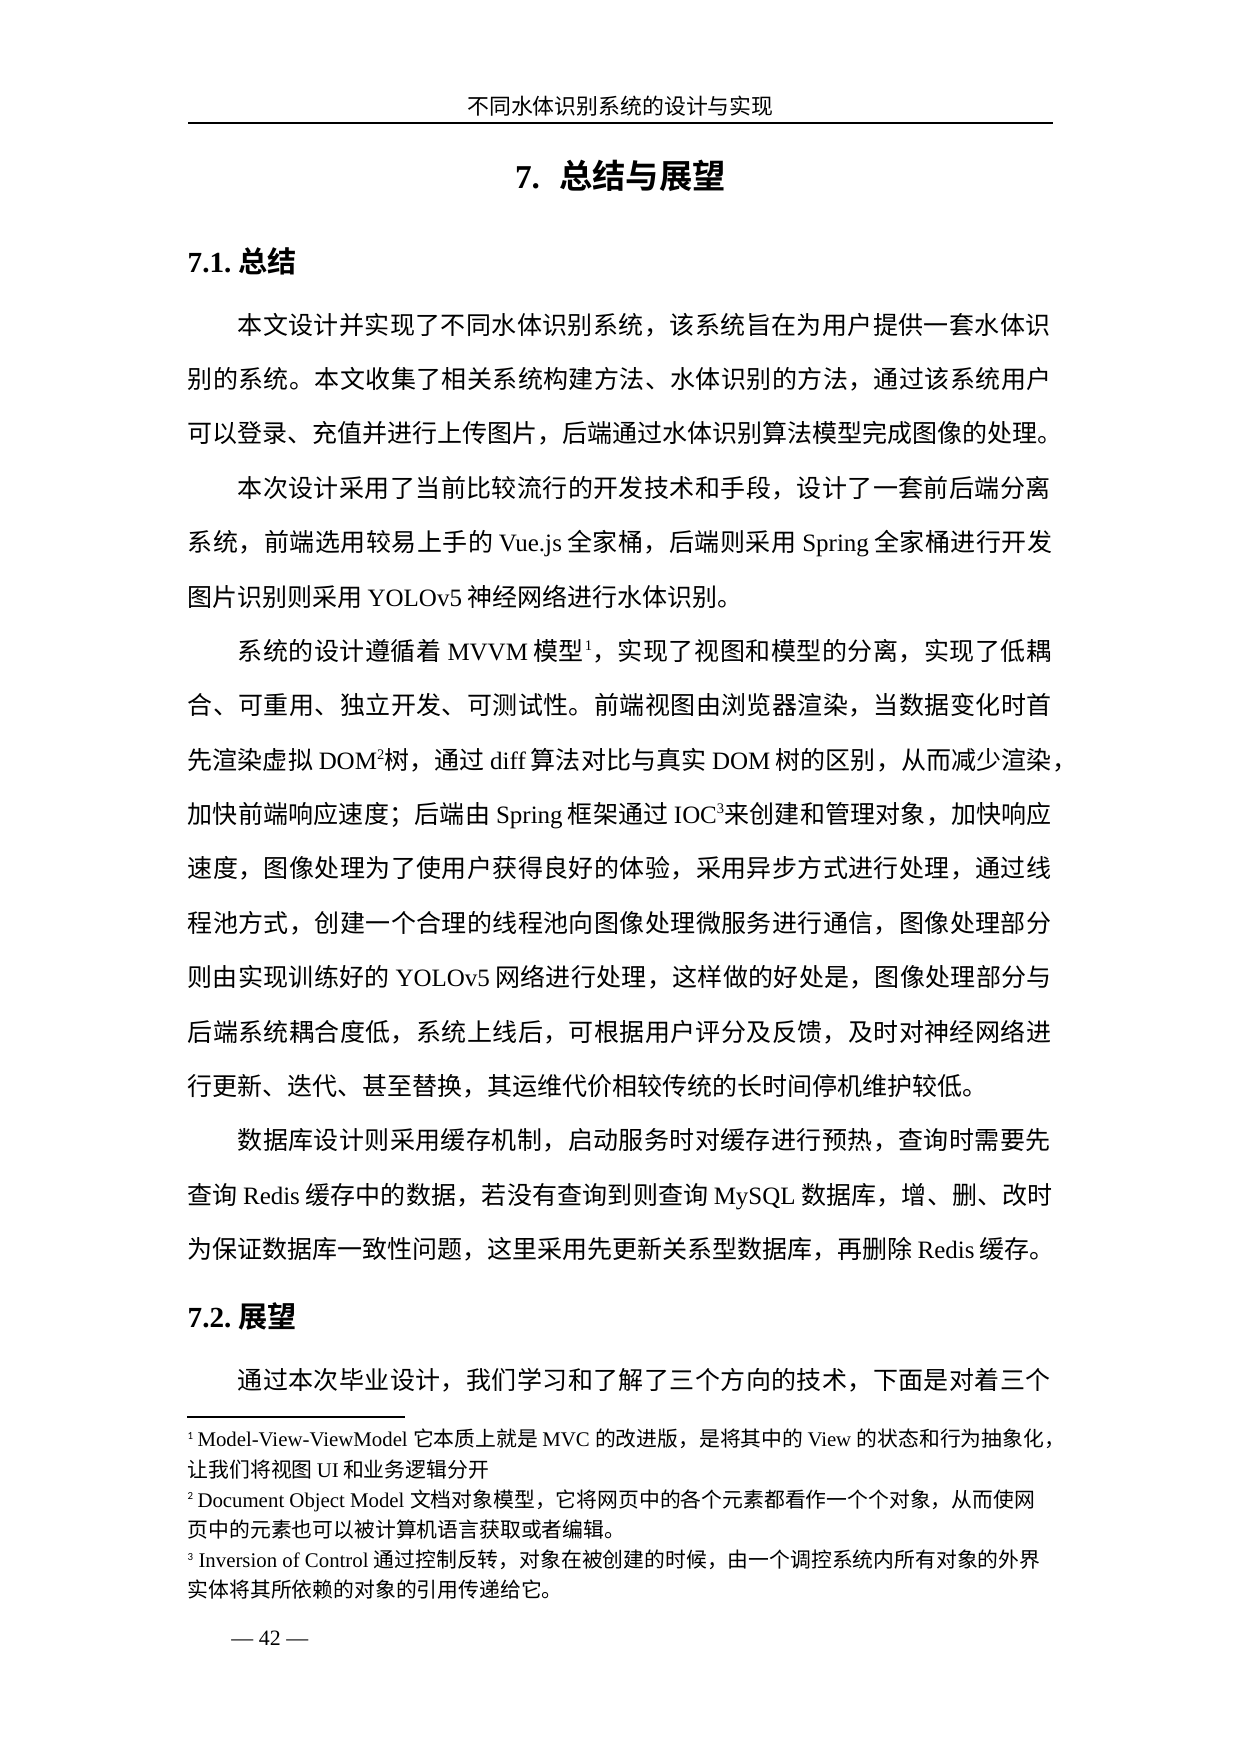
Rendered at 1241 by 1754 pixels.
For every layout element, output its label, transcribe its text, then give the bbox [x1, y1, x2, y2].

subtitle 展望 [187, 1294, 1053, 1336]
text 本次设计采用了当前比较流行的开发技术和手段，设计了一套前后端分离系统，前端选用较易上手的Vue.js全家桶，后端则采用Spring全家桶进行开发，图片识别则采用YOLOv5神经网络进行水体识别。 [187, 468, 1053, 613]
text 系统的设计遵循着MVVM模型，实现了视图和模型的分离，实现了低耦合、可重用、独立开发、可测试性。前端视图由浏览器渲染，当数据变化时首先渲染虚拟DOM树，通过diff算法对比与真实DOM树的区别，从而减少渲染，加快前端响应速度；后端由Spring框架通过IOC来创建和管理对象，加快响应速度，图像处理为了使用户获得良好的体验，采用异步方式进行处理，通过线程池方式，创建一个合理的线程池向图像处理微服务进行通信，图像处理部分则由实现训练好的YOLOv5网络进行处理，这样做的好处是，图像处理部分与后端系统耦合度低，系统上线后，可根据用户评分及反馈，及时对神经网络进行更新、迭代、甚至替换，其运维代价相较传统的长时间停机维护较低。 [187, 631, 1053, 1103]
text 本文设计并实现了不同水体识别系统，该系统旨在为用户提供一套水体识别的系统。本文收集了相关系统构建方法、水体识别的方法，通过该系统用户可以登录、充值并进行上传图片，后端通过水体识别算法模型完成图像的处理。 [187, 305, 1053, 450]
subtitle 总结与展望 [187, 150, 1053, 198]
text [187, 1360, 1053, 1397]
subtitle 总结 [187, 238, 1053, 281]
text 数据库设计则采用缓存机制，启动服务时对缓存进行预热，查询时需要先查询Redis缓存中的数据，若没有查询到则查询MySQL数据库，增、删、改时为保证数据库一致性问题，这里采用先更新关系型数据库，再删除Redis缓存。 [187, 1121, 1053, 1266]
